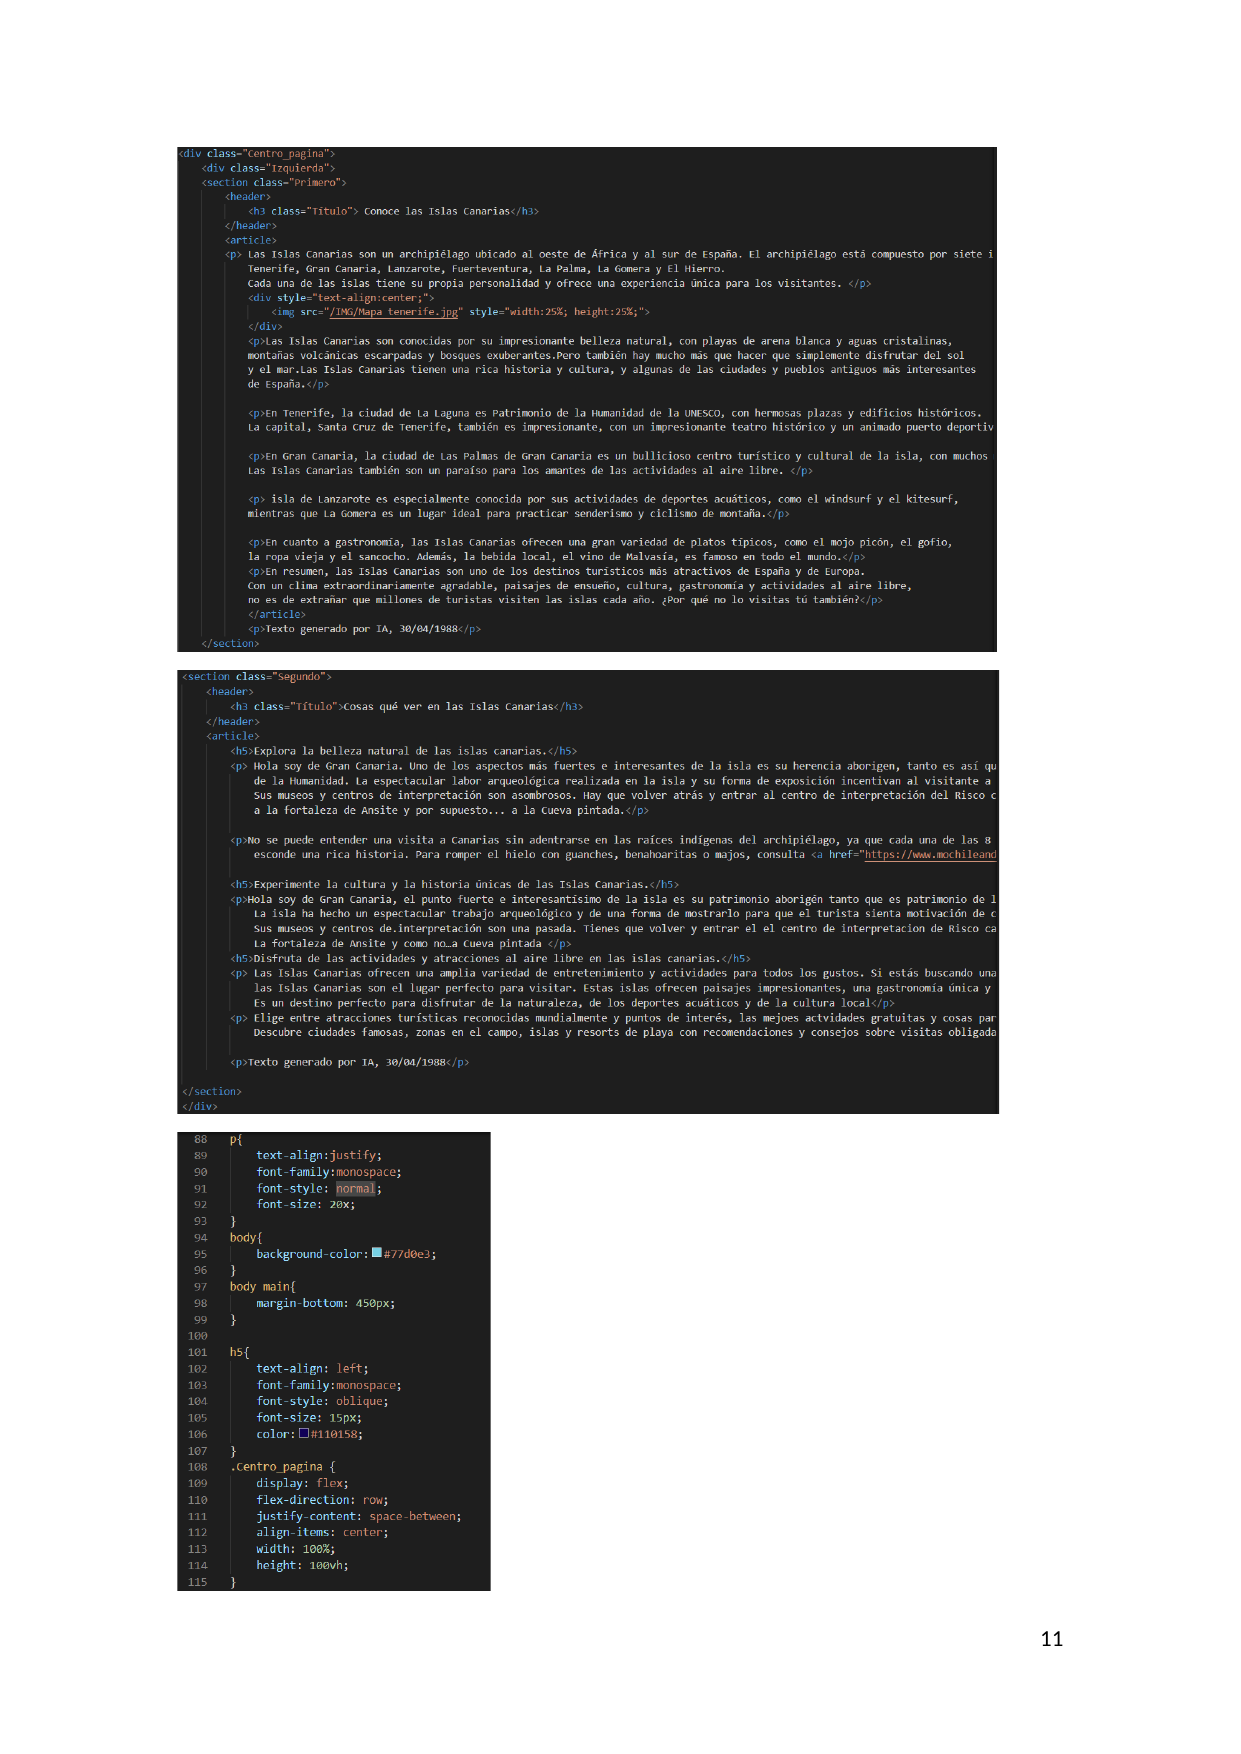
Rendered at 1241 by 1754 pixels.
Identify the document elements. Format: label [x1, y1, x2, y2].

picture [177, 670, 1000, 1114]
picture [177, 147, 997, 652]
picture [177, 1132, 491, 1591]
